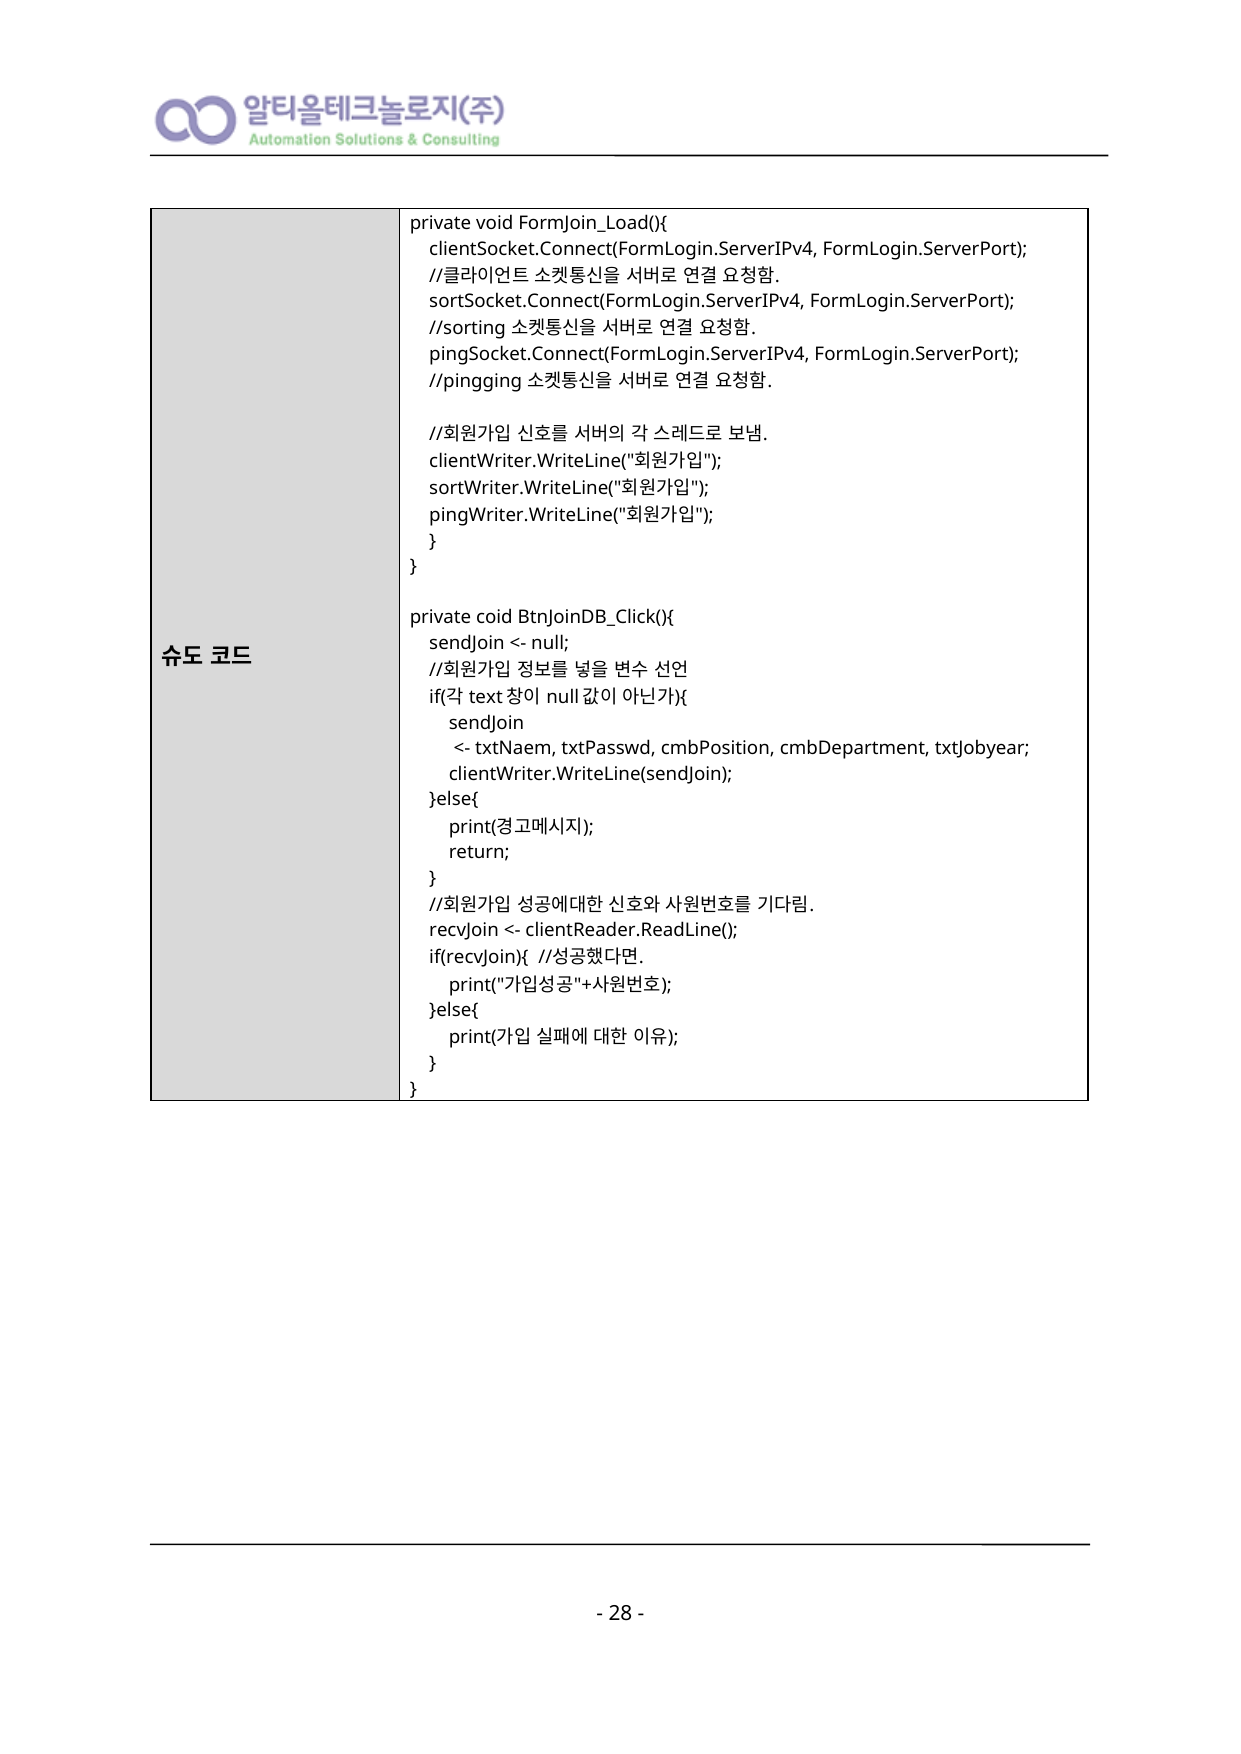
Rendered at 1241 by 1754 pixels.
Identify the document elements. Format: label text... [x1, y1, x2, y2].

picture [150, 88, 510, 152]
table_cell private void FormJoin_Load(){ clientSocket.Connect(FormLogin.ServerIPv4, FormLogin.ServerPort); //클라이언트 소켓통신을 서버로 연결 요청함. sortSocket.Connect(FormLogin.ServerIPv4, FormLogin.ServerPort); //sorting 소켓통신을 서버로 연결 요청함. pingSocket.Connect(FormLogin.ServerIPv4, FormLogin.ServerPort); //pingging 소켓통신을 서버로 연결 요청함. //회원가입 신호를 서버의 각 스레드로 보냄. clientWriter.WriteLine("회원가입"); sortWriter.WriteLine("회원가입"); pingWriter.WriteLine("회원가입"); } } private coid BtnJoinDB_Click(){ sendJoin <- null; //회원가입 정보를 넣을 변수 선언 if(각 text창이 null값이 아닌가){ sendJoin <- txtNaem, txtPasswd, cmbPosition, cmbDepartment, txtJobyear; clientWriter.WriteLine(sendJoin); }else{ print(경고메시지); return; } //회원가입 성공에대한 신호와 사원번호를 기다림. recvJoin <- clientReader.ReadLine(); if(recvJoin){ //성공했다면. print("가입성공"+사원번호); }else{ print(가입 실패에 대한 이유); } } [400, 209, 1087, 1100]
table_cell 슈도 코드 [152, 209, 399, 1100]
